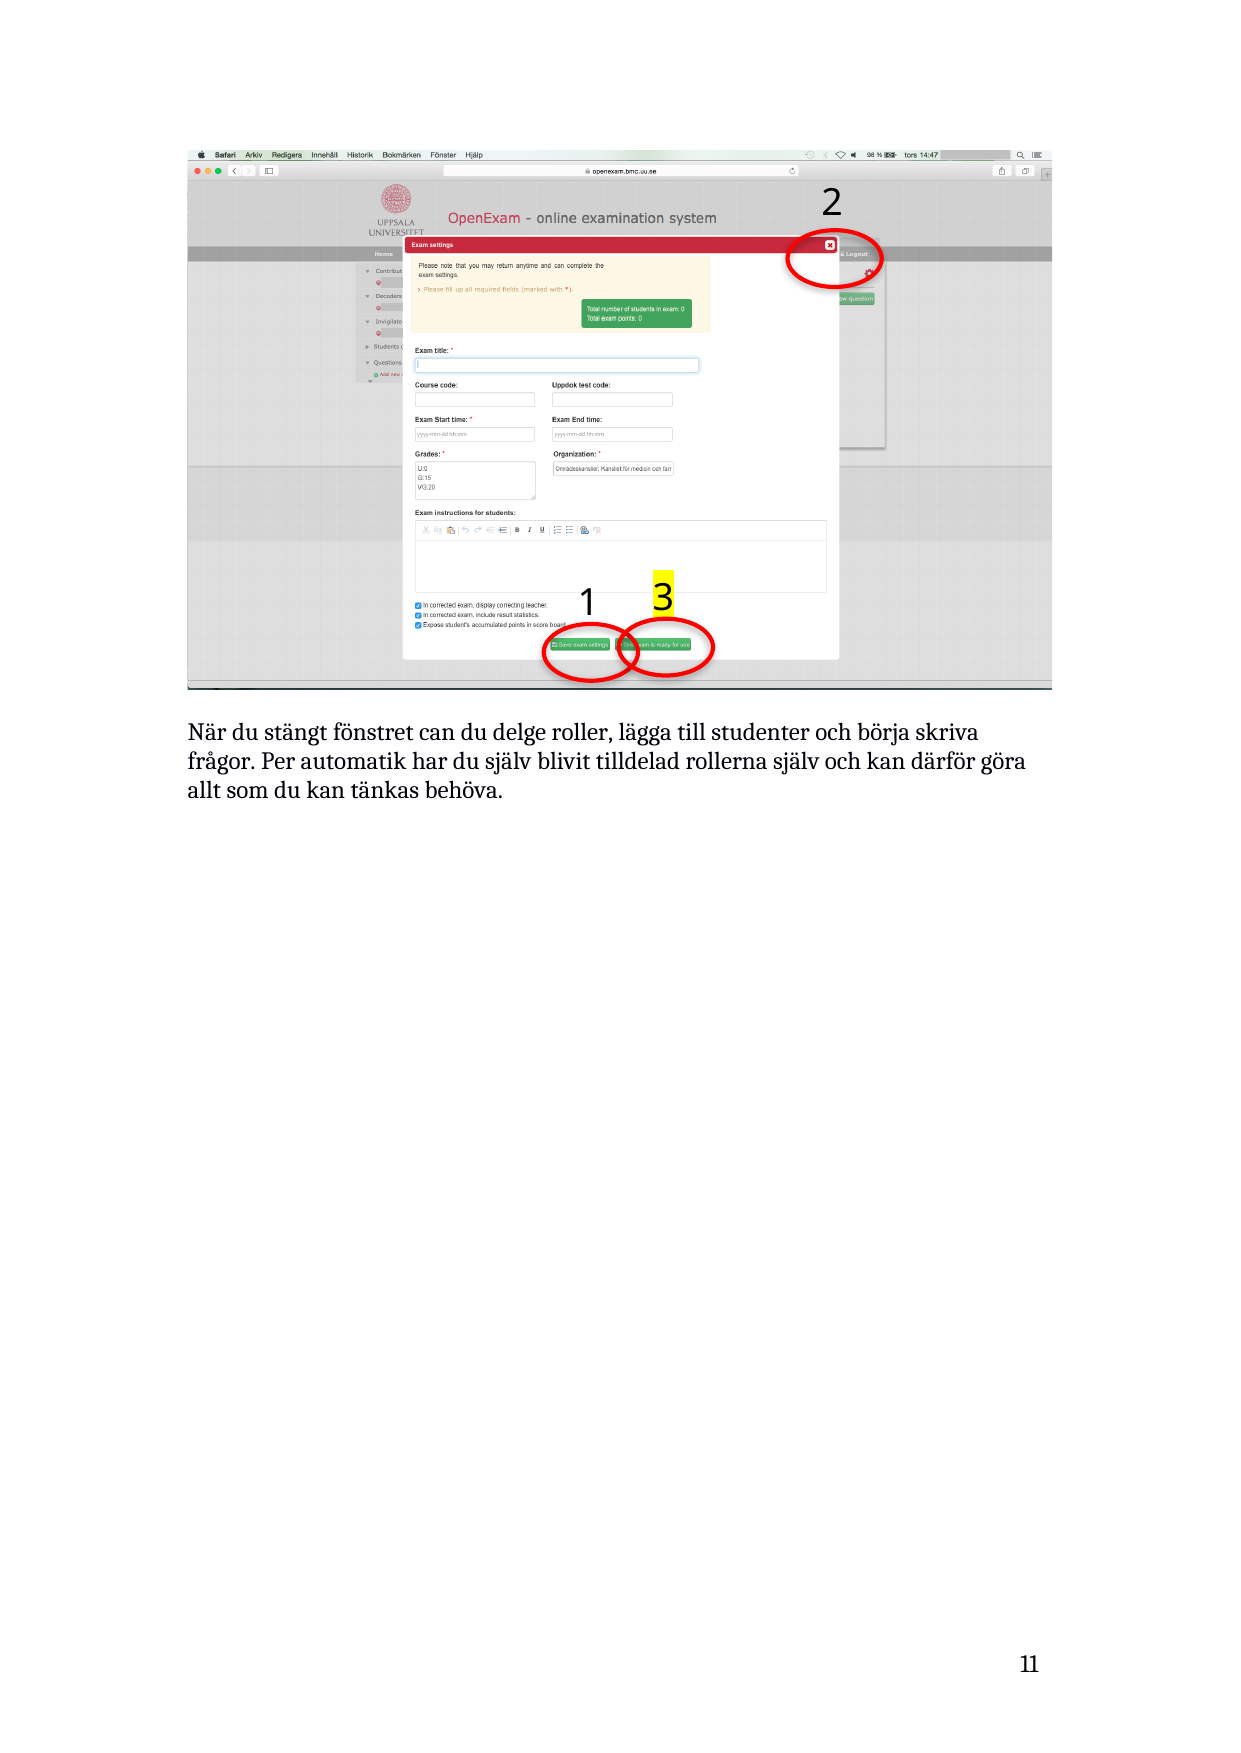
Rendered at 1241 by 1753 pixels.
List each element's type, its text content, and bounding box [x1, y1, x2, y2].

picture [187, 150, 1053, 690]
text När du stängt fönstret can du delge roller, lägga till studenter och börja skriva frågor. Per automatik har du själv blivit tilldelad rollerna själv och kan därför göra allt som du kan tänkas behöva. [187, 718, 1053, 804]
